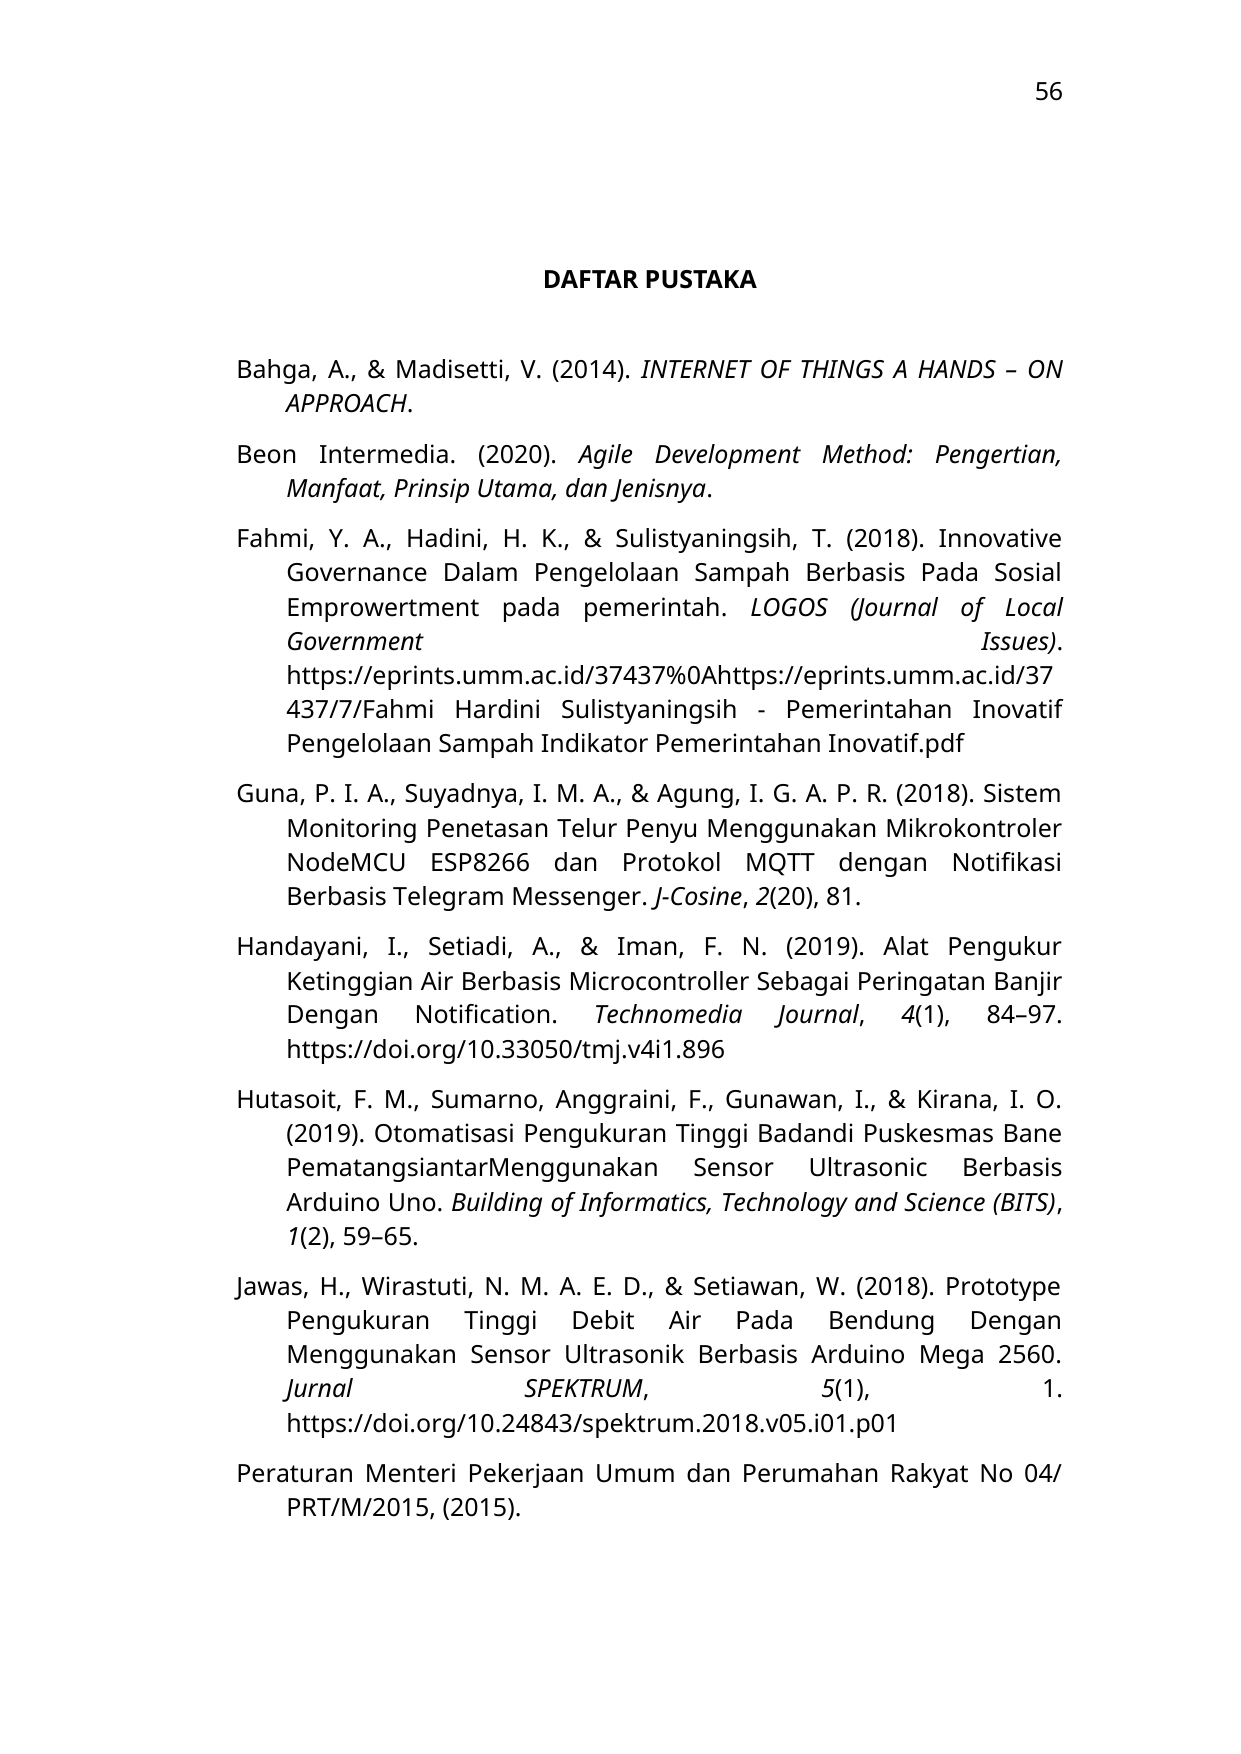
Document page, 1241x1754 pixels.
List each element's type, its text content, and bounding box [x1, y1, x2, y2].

text Peraturan Menteri Pekerjaan Umum dan Perumahan Rakyat No 04/ PRT/M/2015, (2015). [236, 1456, 1063, 1524]
text Bahga, A., & Madisetti, V. (2014). INTERNET OF THINGS A HANDS – ON APPROACH. [236, 351, 1063, 419]
text Fahmi, Y. A., Hadini, H. K., & Sulistyaningsih, T. (2018). Innovative Governance Dalam Pengelolaan Sampah Berbasis Pada Sosial Emprowertment pada pemerintah. LOGOS (Journal of Local Government Issues). https://eprints.umm.ac.id/37437%0Ahttps://eprints.umm.ac.id/37437/7/Fahmi Hardini Sulistyaningsih - Pemerintahan Inovatif Pengelolaan Sampah Indikator Pemerintahan Inovatif.pdf [236, 521, 1063, 759]
subtitle DAFTAR PUSTAKA [236, 261, 1063, 295]
text Beon Intermedia. (2020). Agile Development Method: Pengertian, Manfaat, Prinsip Utama, dan Jenisnya. [236, 436, 1063, 504]
text Hutasoit, F. M., Sumarno, Anggraini, F., Gunawan, I., & Kirana, I. O. (2019). Otomatisasi Pengukuran Tinggi Badandi Puskesmas Bane PematangsiantarMenggunakan Sensor Ultrasonic Berbasis Arduino Uno. Building of Informatics, Technology and Science (BITS), 1(2), 59–65. [236, 1082, 1063, 1252]
text Handayani, I., Setiadi, A., & Iman, F. N. (2019). Alat Pengukur Ketinggian Air Berbasis Microcontroller Sebagai Peringatan Banjir Dengan Notification. Technomedia Journal, 4(1), 84–97. https://doi.org/10.33050/tmj.v4i1.896 [236, 929, 1063, 1065]
text Guna, P. I. A., Suyadnya, I. M. A., & Agung, I. G. A. P. R. (2018). Sistem Monitoring Penetasan Telur Penyu Menggunakan Mikrokontroler NodeMCU ESP8266 dan Protokol MQTT dengan Notifikasi Berbasis Telegram Messenger. J-Cosine, 2(20), 81. [236, 776, 1063, 912]
text Jawas, H., Wirastuti, N. M. A. E. D., & Setiawan, W. (2018). Prototype Pengukuran Tinggi Debit Air Pada Bendung Dengan Menggunakan Sensor Ultrasonik Berbasis Arduino Mega 2560. Jurnal SPEKTRUM, 5(1), 1. https://doi.org/10.24843/spektrum.2018.v05.i01.p01 [236, 1269, 1063, 1439]
